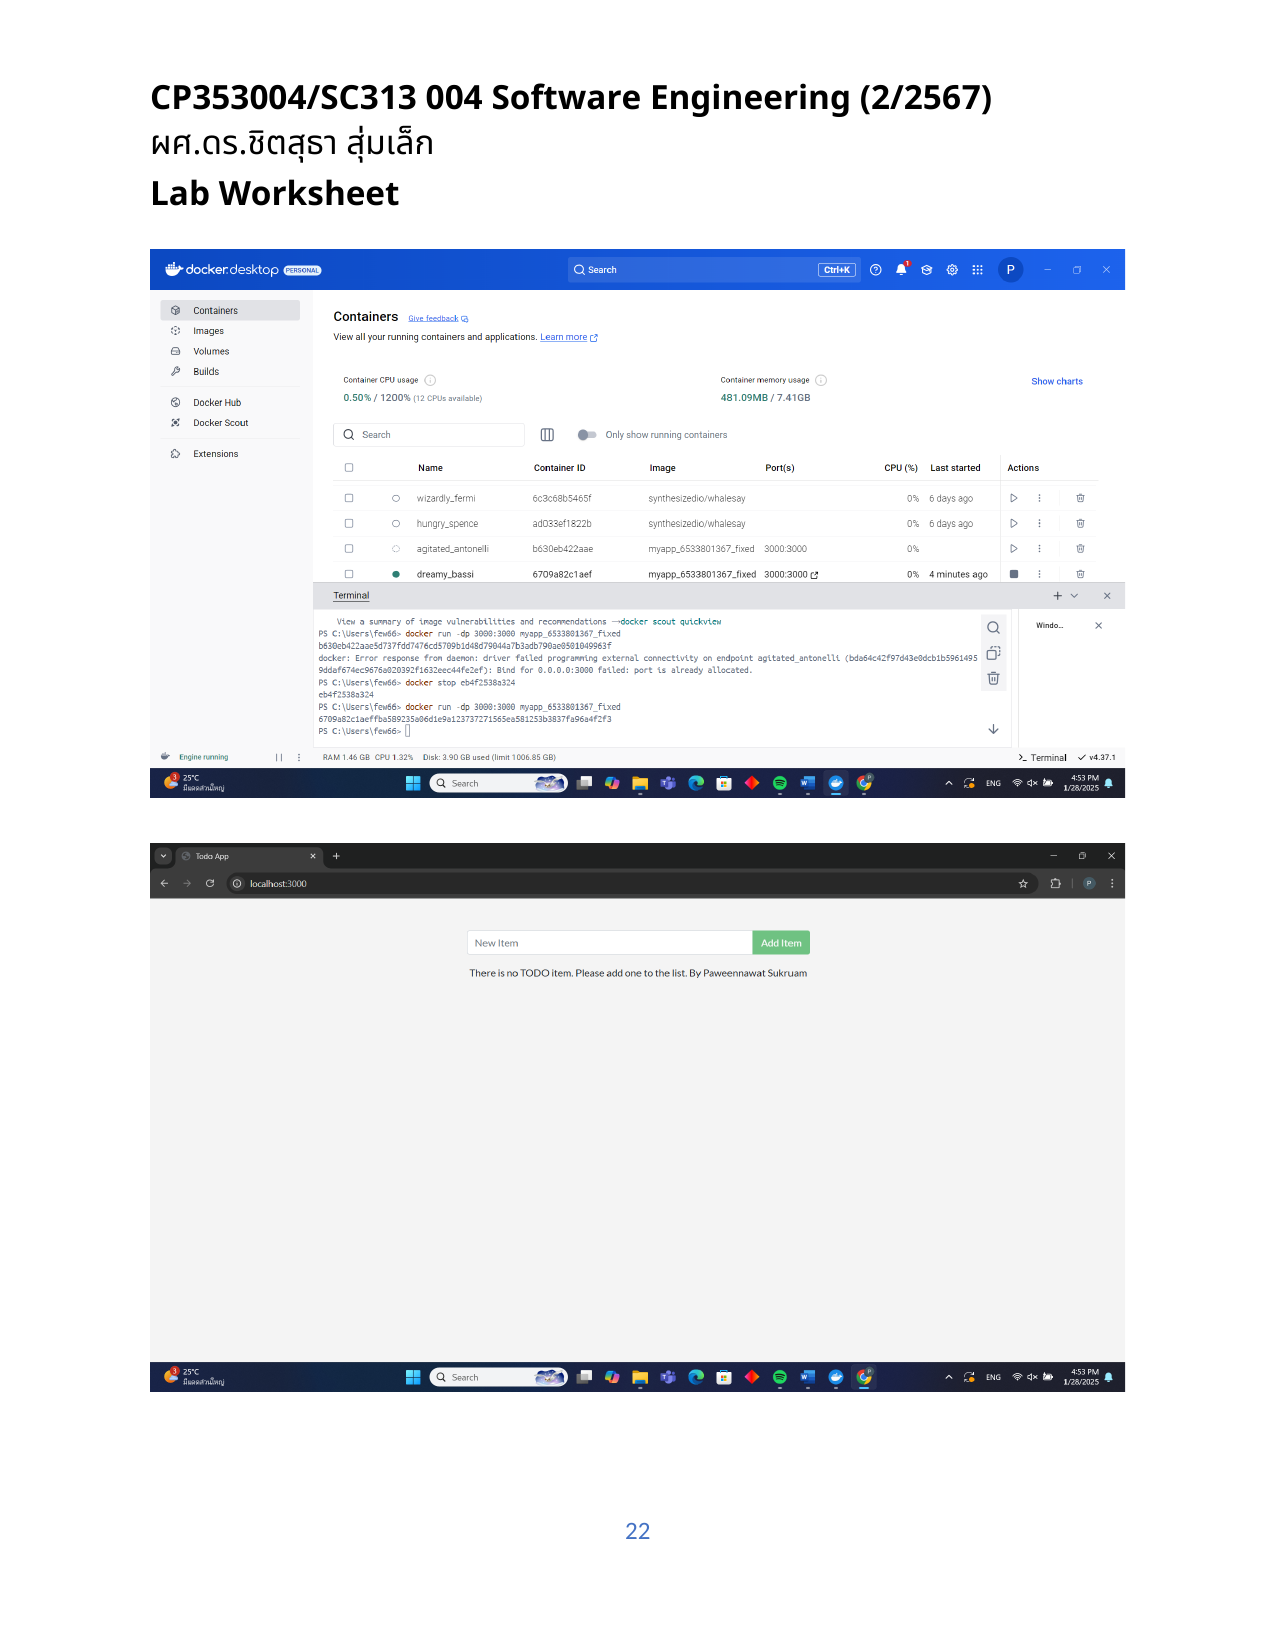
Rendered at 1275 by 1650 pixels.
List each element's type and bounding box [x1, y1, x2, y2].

picture [150, 249, 1125, 798]
picture [150, 843, 1125, 1392]
